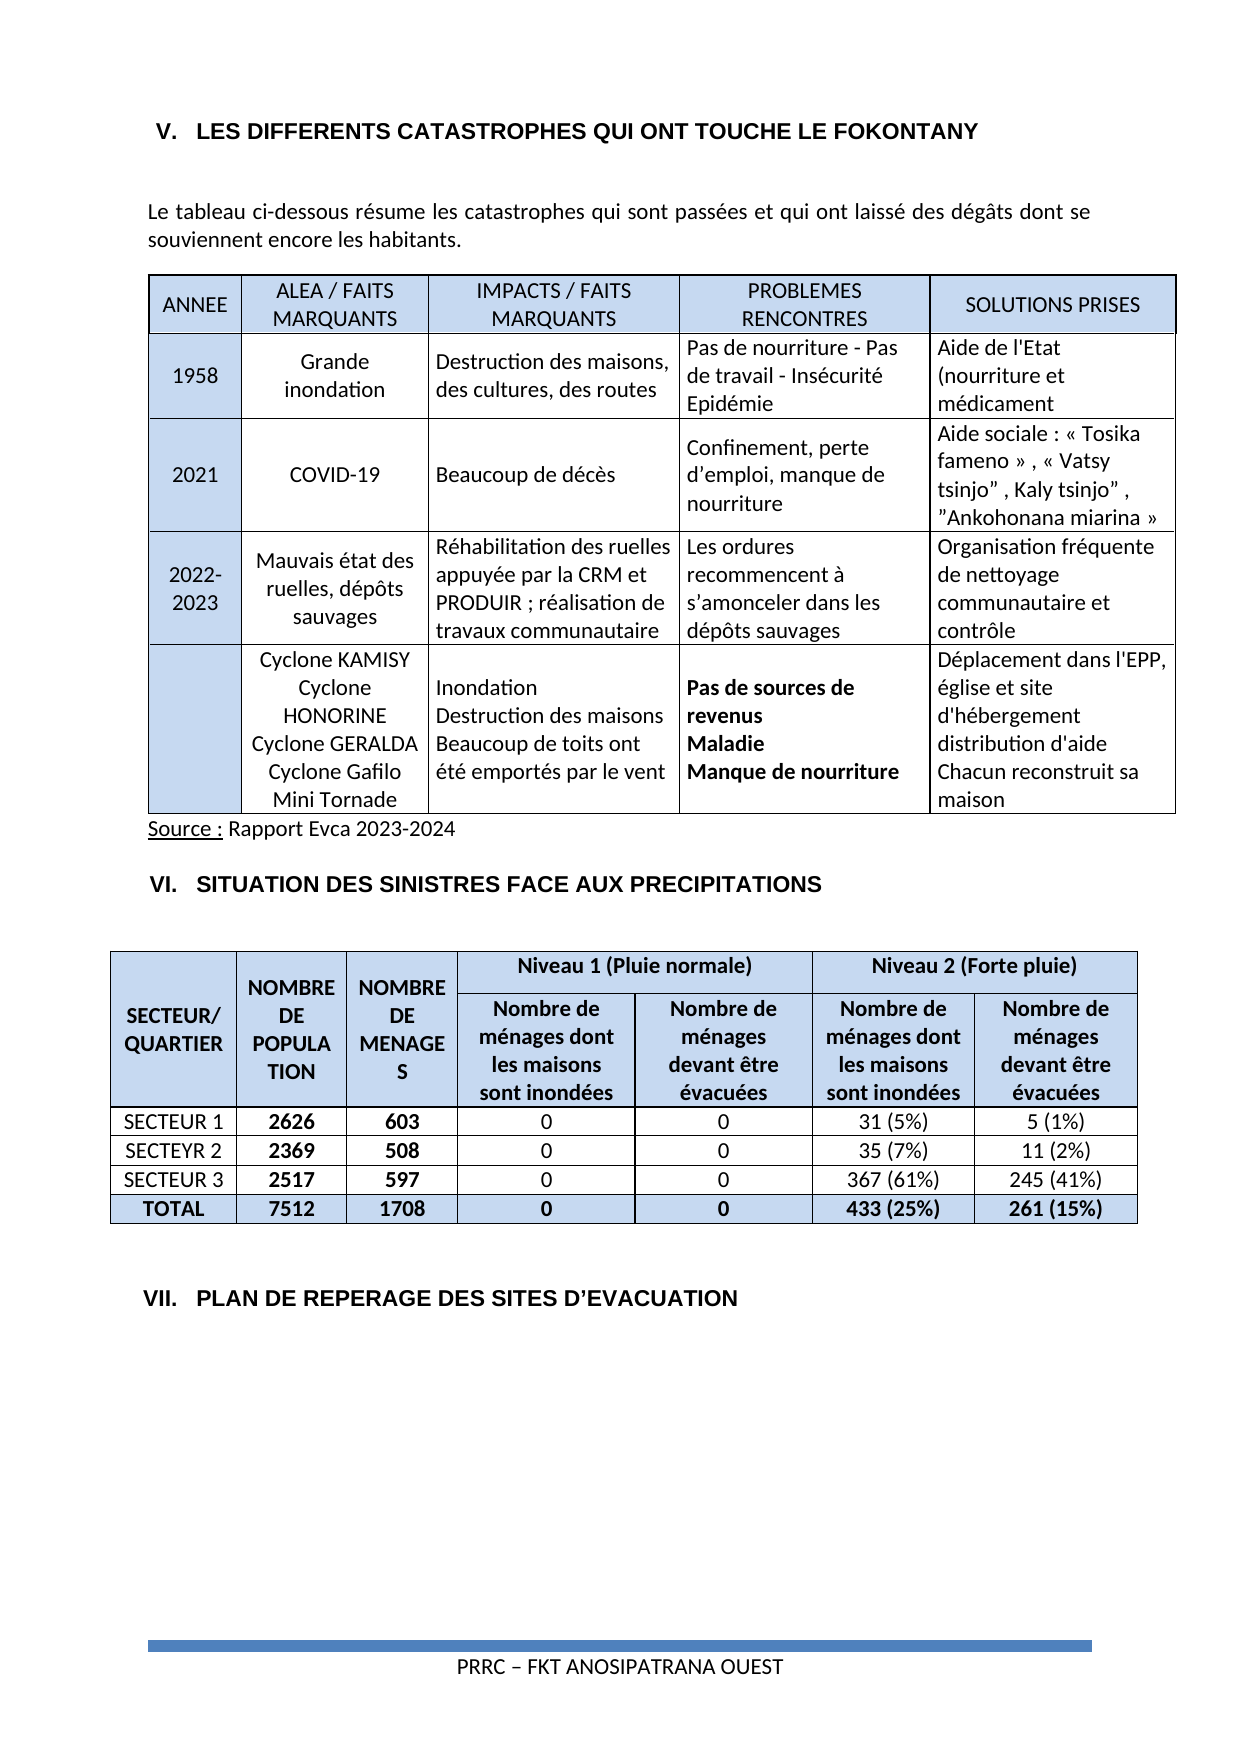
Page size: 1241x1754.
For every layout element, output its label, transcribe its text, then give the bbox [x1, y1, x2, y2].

table_header NOMBRE DE MENAGES [347, 952, 457, 1106]
table_cell Aide de l'Etat (nourriture et médicament [931, 333, 1175, 418]
table_cell 433 (25%) [813, 1195, 974, 1223]
table_header Niveau 2 (Forte pluie) [813, 952, 1137, 993]
table_cell 2626 [237, 1108, 346, 1135]
subtitle LES DIFFERENTS CATASTROPHES QUI ONT TOUCHE LE FOKONTANY [177, 118, 1092, 144]
table_cell 367 (61%) [813, 1166, 974, 1193]
table_cell Nombre de ménages devant être évacuées [975, 994, 1137, 1106]
table_header PROBLEMES RENCONTRES [680, 276, 929, 332]
table_cell 0 [636, 1108, 812, 1135]
table_cell 0 [458, 1195, 634, 1223]
table_cell 1708 [347, 1195, 457, 1223]
table_cell 5 (1%) [975, 1108, 1137, 1135]
subtitle PLAN DE REPERAGE DES SITES D’EVACUATION [177, 1285, 1092, 1311]
table_cell 2517 [237, 1166, 346, 1193]
table_header SOLUTIONS PRISES [931, 276, 1175, 332]
table_cell Les ordures recommencent à s’amonceler dans les dépôts sauvages [680, 532, 929, 644]
table_cell Aide sociale : « Tosika fameno » , « Vatsy tsinjo” , Kaly tsinjo” , ”Ankohonana miarina » [931, 418, 1175, 531]
table_cell Réhabilitation des ruelles appuyée par la CRM et PRODUIR ; réalisation de travaux communautaire [429, 532, 679, 644]
table_cell Déplacement dans l'EPP, église et site d'hébergement distribution d'aide Chacun reconstruit sa maison [931, 644, 1175, 813]
table_cell Destruction des maisons, des cultures, des routes [429, 334, 679, 418]
table_cell TOTAL [111, 1195, 236, 1223]
table_cell 1958 [149, 334, 241, 418]
subtitle SITUATION DES SINISTRES FACE AUX PRECIPITATIONS [177, 871, 1092, 898]
table_cell Mauvais état des ruelles, dépôts sauvages [242, 532, 428, 644]
table_cell 2021 [149, 418, 241, 531]
text Le tableau ci-dessous résume les catastrophes qui sont passées et qui ont laissé des dégâts dont se souviennent encore les habitants. [148, 197, 1092, 253]
table_header SECTEUR/ QUARTIER [111, 952, 236, 1106]
table_cell SECTEUR 3 [111, 1166, 236, 1193]
table_cell Nombre de ménages dont les maisons sont inondées [813, 994, 974, 1106]
table_cell 31 (5%) [813, 1108, 974, 1135]
table_cell 0 [458, 1108, 634, 1135]
table_cell 0 [636, 1195, 812, 1223]
table_cell Pas de nourriture - Pas de travail - Insécurité Epidémie [680, 334, 929, 418]
table_cell 0 [636, 1136, 812, 1164]
table_cell Nombre de ménages dont les maisons sont inondées [458, 994, 634, 1106]
table_cell 508 [347, 1136, 457, 1164]
table_cell 597 [347, 1166, 457, 1193]
table_cell 2022-2023 [149, 531, 241, 644]
table_cell Pas de sources de revenus Maladie Manque de nourriture [680, 645, 929, 813]
table_cell Cyclone KAMISY Cyclone HONORINE Cyclone GERALDA Cyclone Gafilo Mini Tornade [242, 645, 428, 813]
table_header ANNEE [150, 276, 241, 332]
table_cell Organisation fréquente de nettoyage communautaire et contrôle [931, 531, 1175, 644]
table_header IMPACTS / FAITS MARQUANTS [429, 276, 679, 332]
table_cell 0 [458, 1166, 634, 1193]
table_header ALEA / FAITS MARQUANTS [242, 276, 428, 332]
table_cell 0 [458, 1136, 634, 1164]
table_cell 0 [636, 1166, 812, 1193]
table_cell 2369 [237, 1136, 346, 1164]
table_cell SECTEYR 2 [111, 1136, 236, 1164]
table_cell Beaucoup de décès [429, 419, 679, 531]
table_cell 245 (41%) [975, 1166, 1137, 1193]
table_cell SECTEUR 1 [111, 1108, 236, 1135]
table_header NOMBRE DE POPULATION [237, 952, 346, 1106]
table_cell 11 (2%) [975, 1136, 1137, 1164]
table_cell 35 (7%) [813, 1136, 974, 1164]
table_cell Confinement, perte d’emploi, manque de nourriture [680, 419, 929, 531]
table_cell Inondation Destruction des maisons Beaucoup de toits ont été emportés par le vent [429, 645, 679, 813]
table_header Niveau 1 (Pluie normale) [458, 952, 812, 993]
table_cell 261 (15%) [975, 1195, 1137, 1223]
table_cell COVID-19 [242, 419, 428, 531]
table_cell 7512 [237, 1195, 346, 1223]
table_cell Nombre de ménages devant être évacuées [636, 994, 812, 1106]
table_cell Grande inondation [242, 334, 428, 418]
table_cell 603 [347, 1108, 457, 1135]
text Source : Rapport Evca 2023-2024 [148, 814, 1092, 842]
table_cell [149, 644, 241, 813]
